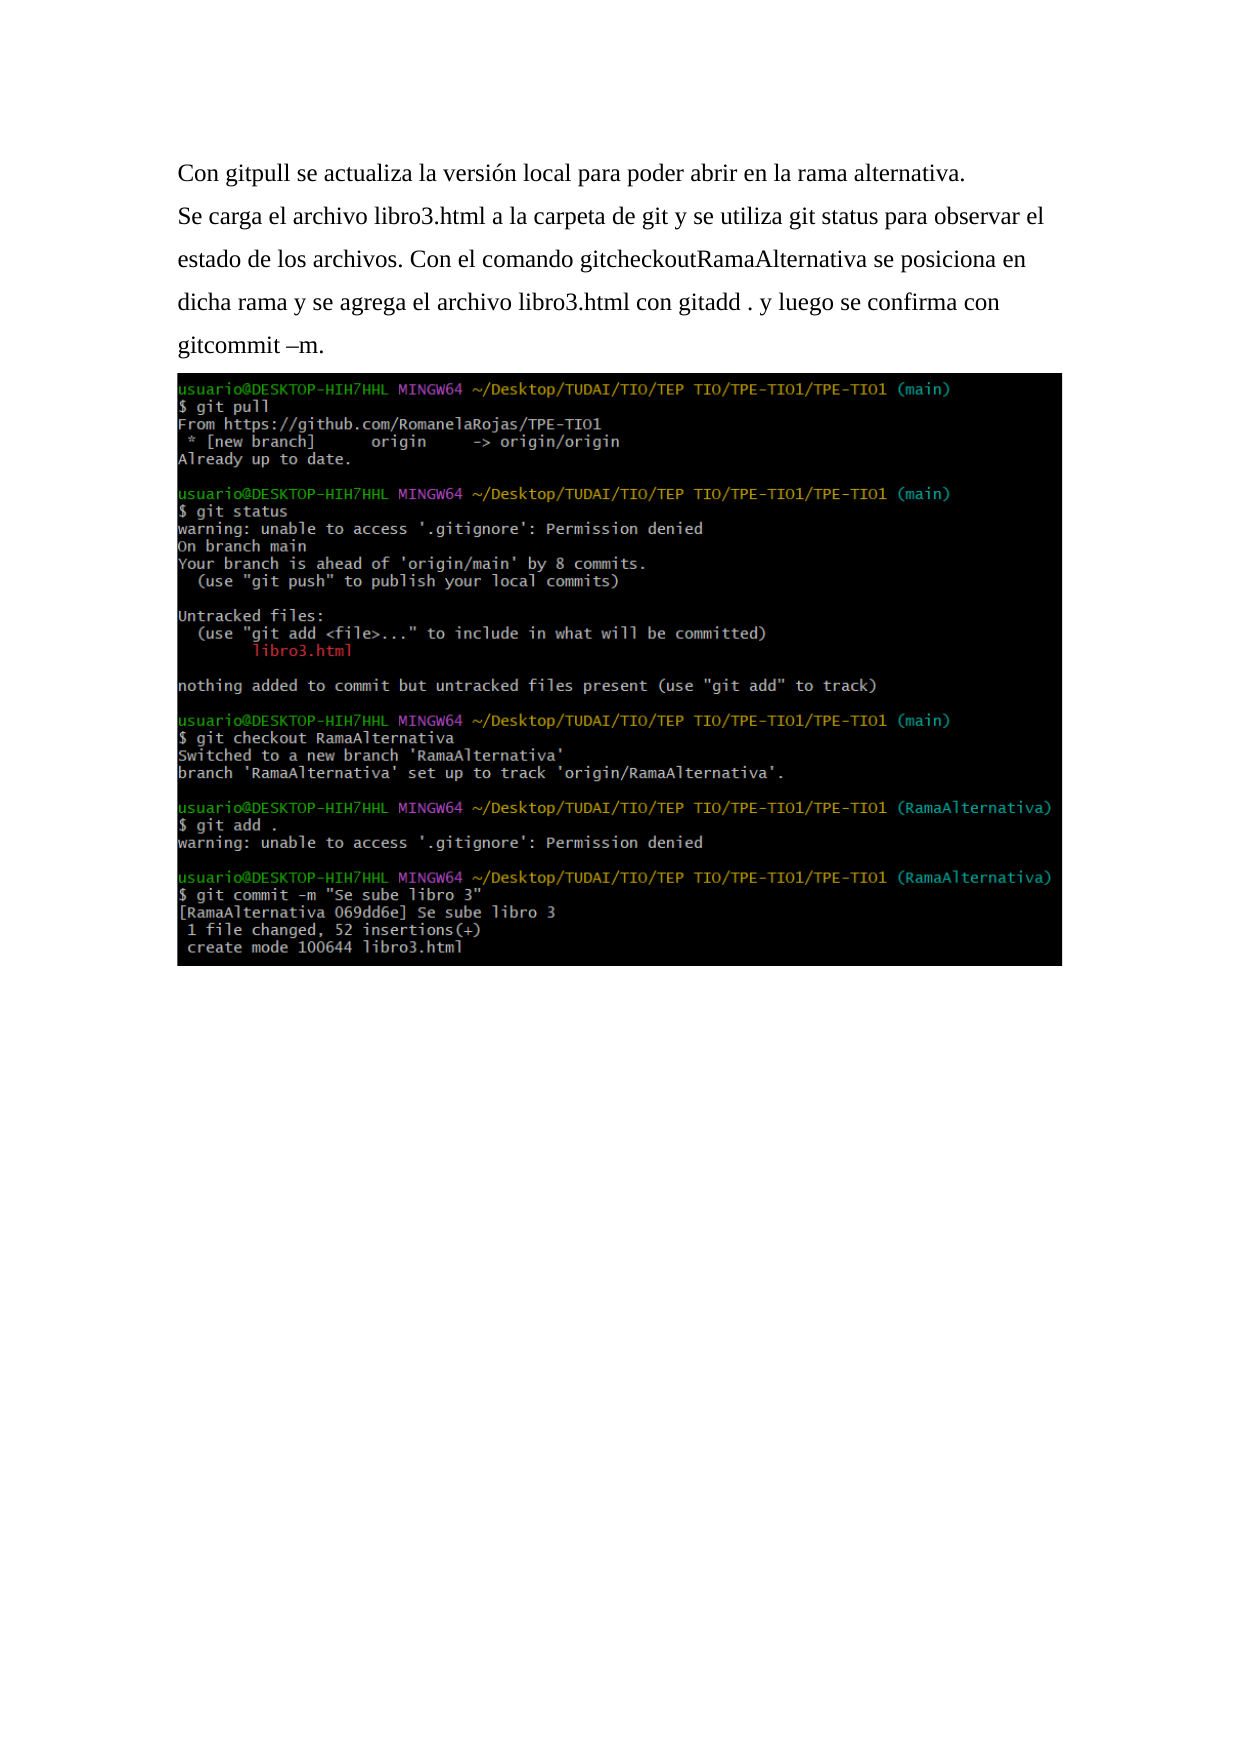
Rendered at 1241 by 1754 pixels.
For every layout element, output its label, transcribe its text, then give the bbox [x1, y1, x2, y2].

text Se carga el archivo libro3.html a la carpeta de git y se utiliza git status para observar el estado de los archivos. Con el comando gitcheckoutRamaAlternativa se posiciona en dicha rama y se agrega el archivo libro3.html con gitadd . y luego se confirma con gitcommit –m. [177, 201, 1063, 359]
picture [177, 373, 1063, 966]
text Con gitpull se actualiza la versión local para poder abrir en la rama alternativa. [177, 158, 1063, 187]
